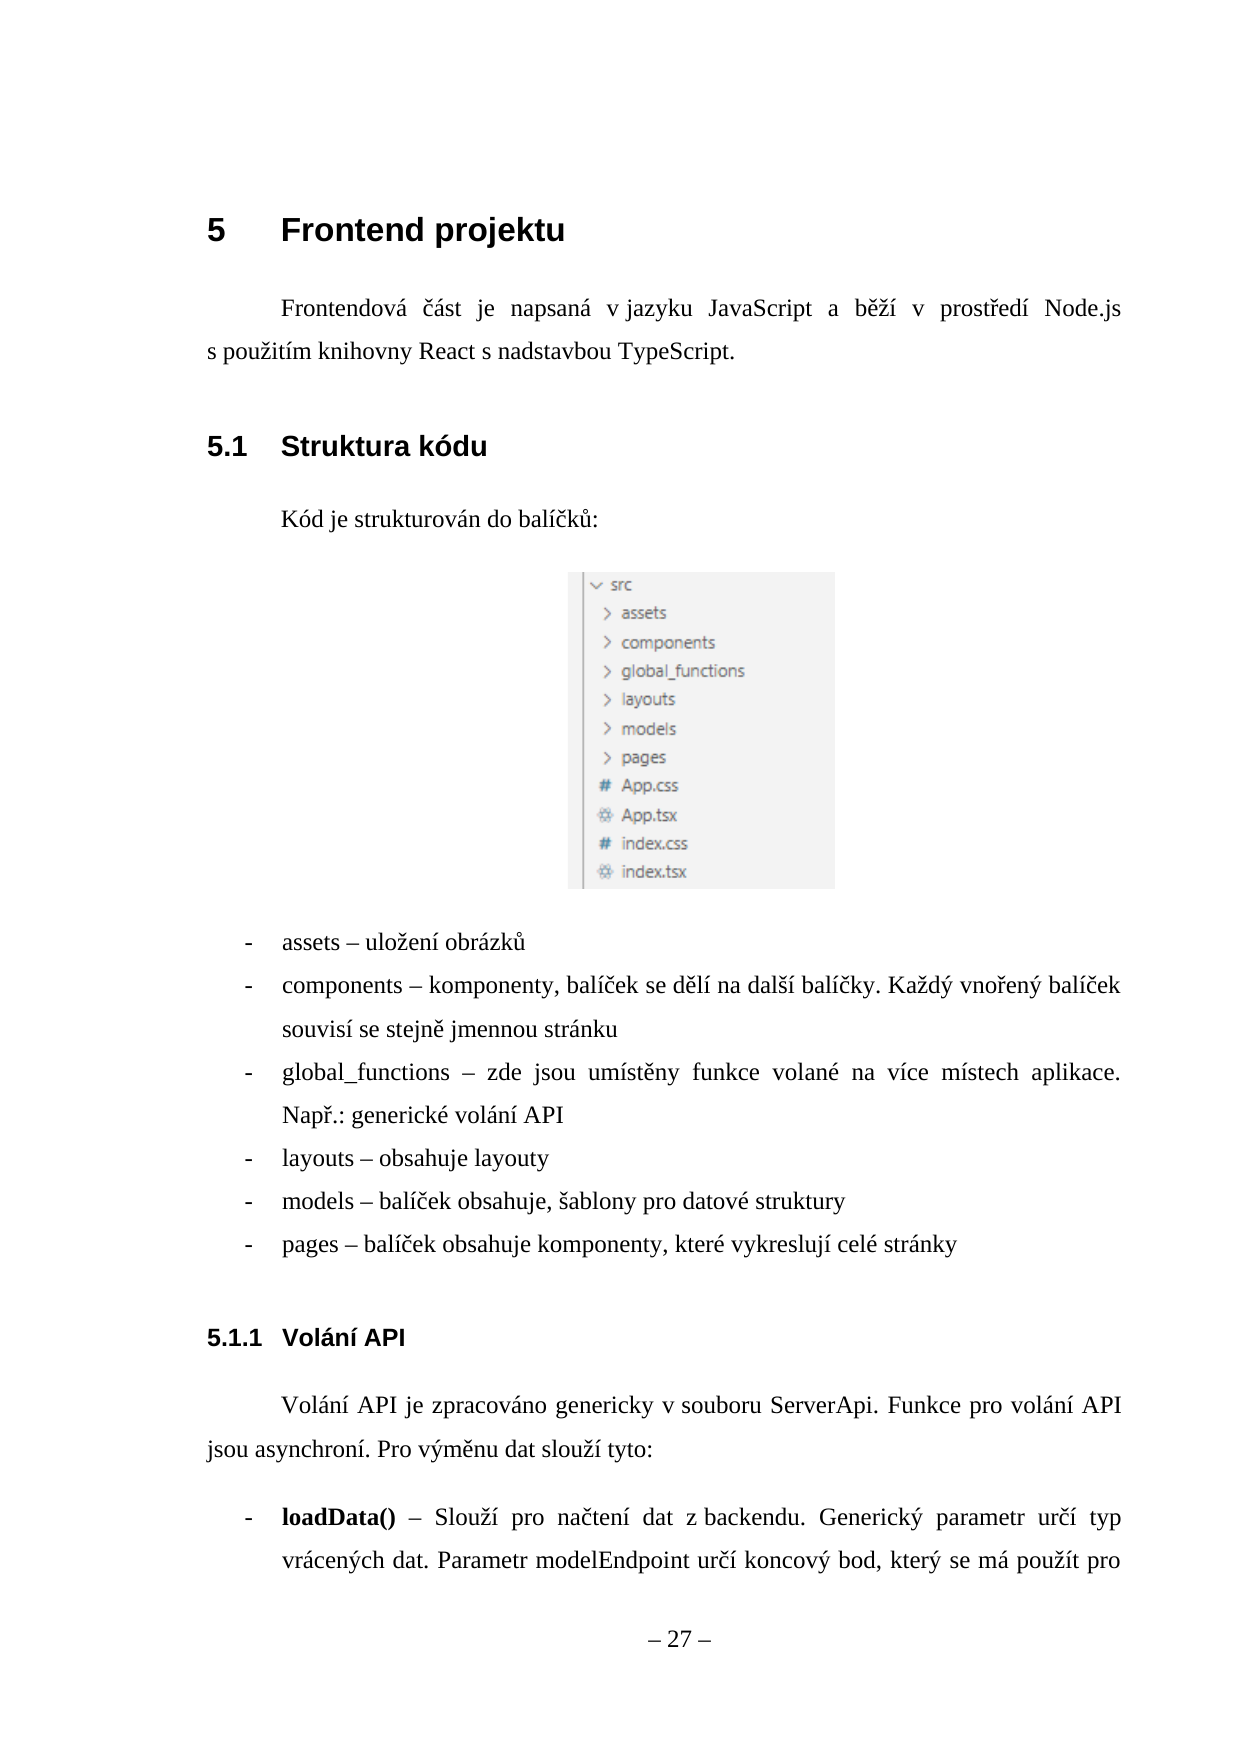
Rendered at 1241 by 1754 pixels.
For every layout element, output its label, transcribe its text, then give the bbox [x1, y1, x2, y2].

text Kód je strukturován do balíčků: [207, 504, 1122, 533]
list global_functions – zde jsou umístěny funkce volané na více místech aplikace. Např.: generické volání API [244, 1057, 1122, 1129]
subtitle Struktura kódu [207, 429, 1122, 463]
subtitle Frontend projektu [207, 210, 1122, 249]
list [244, 1502, 1122, 1574]
text Frontendová část je napsaná v jazyku JavaScript a běží v prostředí Node.js s použitím knihovny React s nadstavbou TypeScript. [207, 293, 1122, 365]
list components – komponenty, balíček se dělí na další balíčky. Každý vnořený balíček souvisí se stejně jmennou stránku [244, 971, 1122, 1042]
text Volání API je zpracováno genericky v souboru ServerApi. Funkce pro volání API jsou asynchroní. Pro výměnu dat slouží tyto: [207, 1391, 1122, 1462]
list models – balíček obsahuje, šablony pro datové struktury [244, 1186, 1122, 1215]
list pages – balíček obsahuje komponenty, které vykreslují celé stránky [244, 1229, 1122, 1258]
subtitle Volání API [207, 1322, 1122, 1351]
list assets – uložení obrázků [244, 927, 1122, 956]
picture [567, 572, 835, 889]
list layouts – obsahuje layouty [244, 1143, 1122, 1172]
